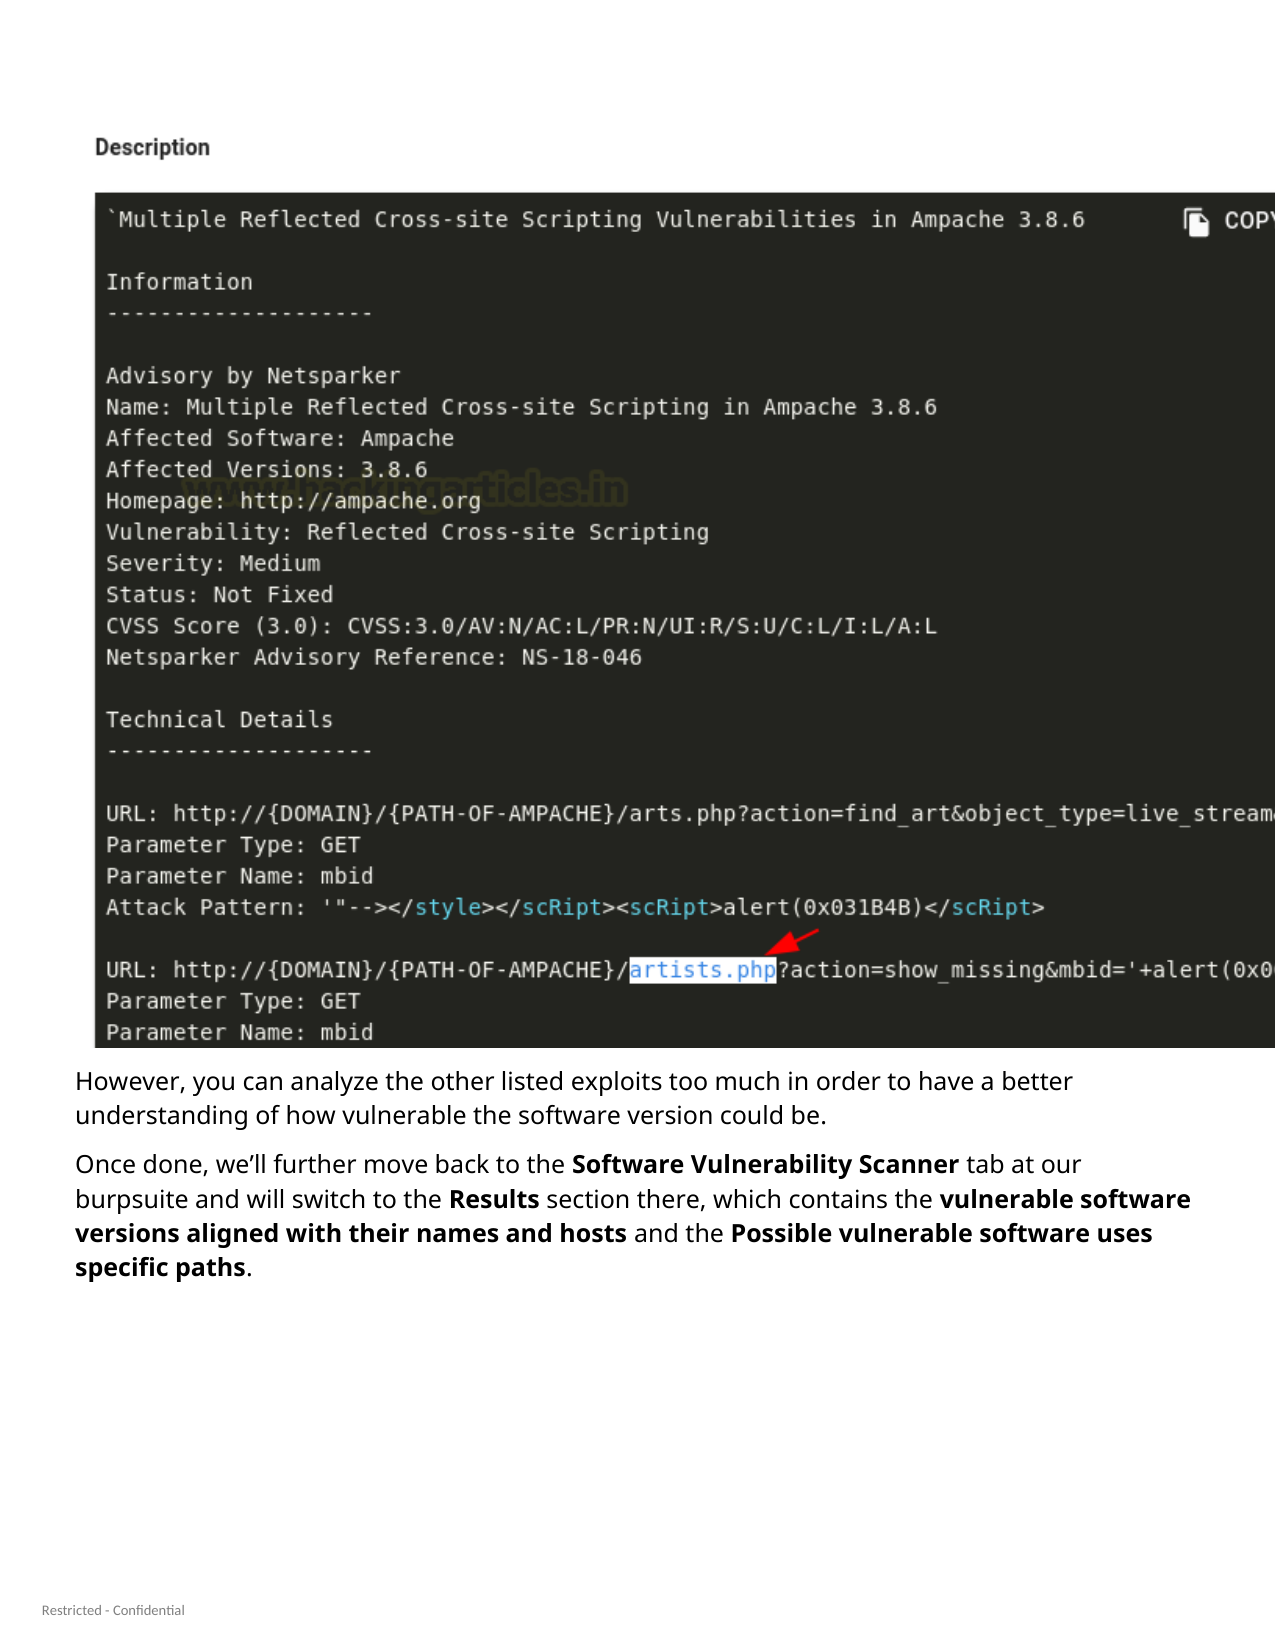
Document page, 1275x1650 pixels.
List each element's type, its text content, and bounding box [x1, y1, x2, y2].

text However, you can analyze the other listed exploits too much in order to have a better understanding of how vulnerable the software version could be. [75, 1063, 1200, 1132]
text Once done, we’ll further move back to the Software Vulnerability Scanner tab at our burpsuite and will switch to the Results section there, which contains the vulnerable software versions aligned with their names and hosts and the Possible vulnerable software uses specific paths. [75, 1147, 1200, 1283]
picture [75, 121, 1275, 1048]
